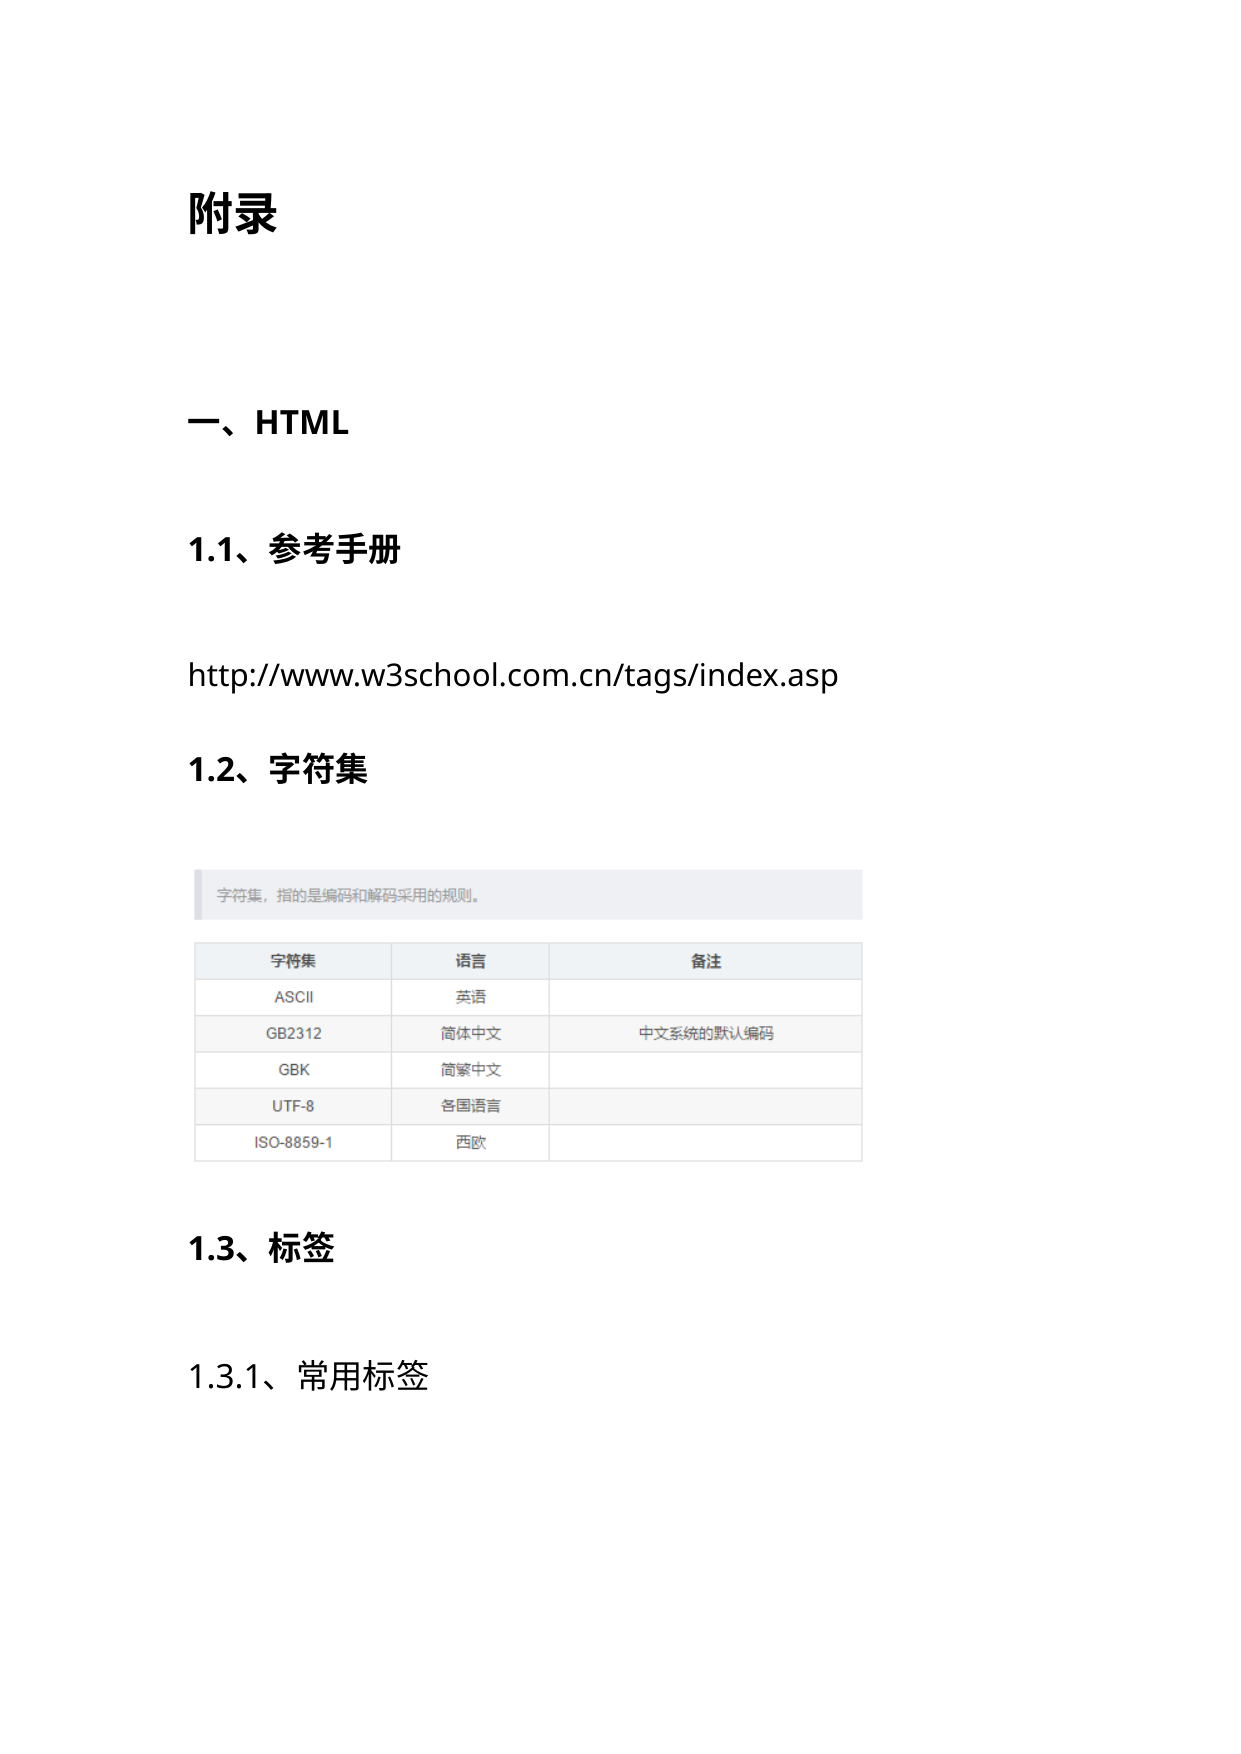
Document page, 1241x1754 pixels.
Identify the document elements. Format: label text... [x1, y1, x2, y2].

subtitle 附录 [187, 162, 1053, 259]
subtitle 1.2、字符集 [187, 734, 1053, 799]
subtitle 1.3、标签 [187, 1214, 1053, 1279]
subtitle 1.1、参考手册 [187, 515, 1053, 580]
text 1.3.1、常用标签 [187, 1341, 1053, 1406]
subtitle 一、HTML [187, 387, 1053, 452]
text http://www.w3school.com.cn/tags/index.asp [187, 642, 1053, 707]
picture [187, 861, 869, 1168]
